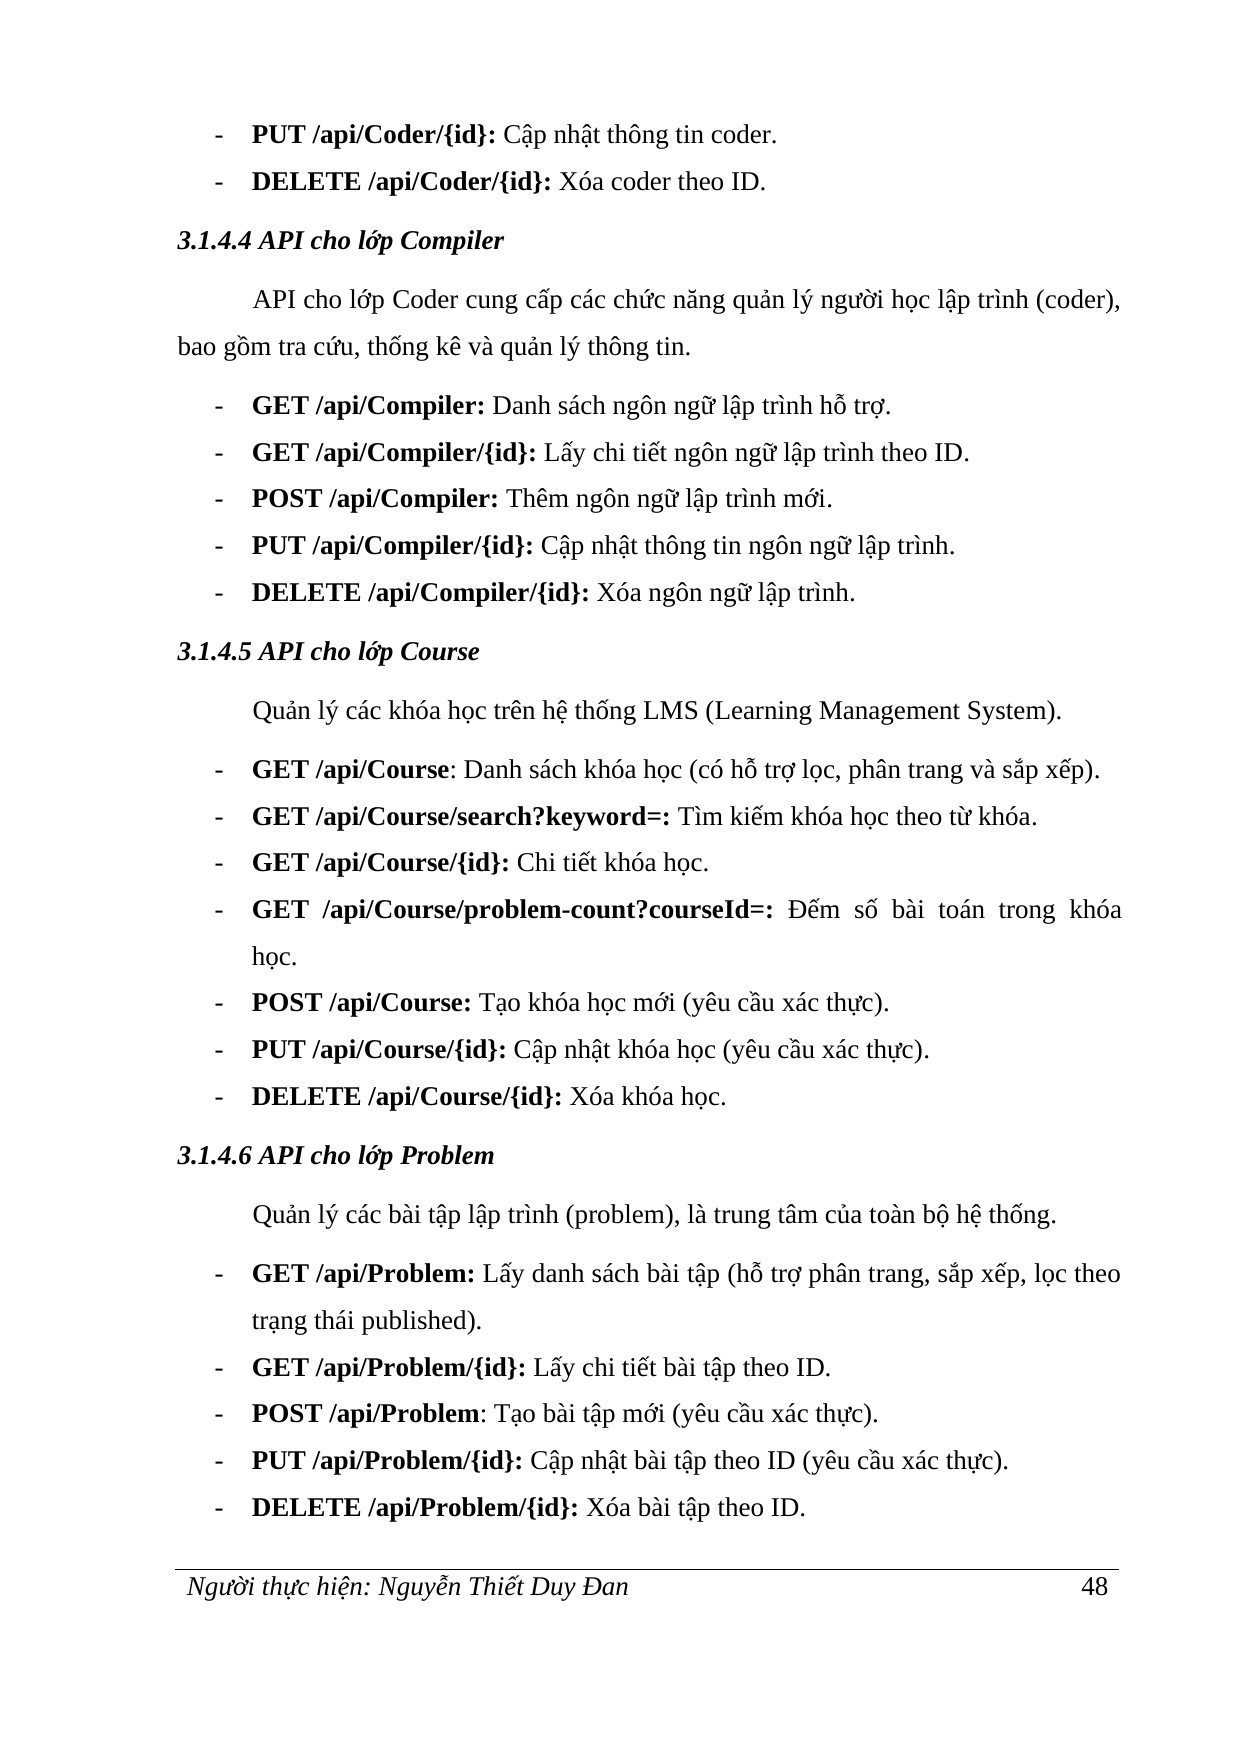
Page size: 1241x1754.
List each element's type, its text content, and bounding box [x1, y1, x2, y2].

list DELETE /api/Problem/{id}: Xóa bài tập theo ID. [214, 1491, 1122, 1522]
list PUT /api/Problem/{id}: Cập nhật bài tập theo ID (yêu cầu xác thực). [214, 1444, 1122, 1475]
list DELETE /api/Coder/{id}: Xóa coder theo ID. [214, 165, 1122, 196]
list GET /api/Compiler: Danh sách ngôn ngữ lập trình hỗ trợ. [214, 389, 1122, 420]
list GET /api/Course/problem-count?courseId=: Đếm số bài toán trong khóa học. [214, 893, 1122, 971]
list PUT /api/Coder/{id}: Cập nhật thông tin coder. [214, 118, 1122, 149]
list GET /api/Problem/{id}: Lấy chi tiết bài tập theo ID. [214, 1351, 1122, 1382]
list GET /api/Problem: Lấy danh sách bài tập (hỗ trợ phân trang, sắp xếp, lọc theo trạng thái published). [214, 1257, 1122, 1335]
text API cho lớp Compiler [177, 224, 1122, 255]
text API cho lớp Problem [177, 1139, 1122, 1170]
list PUT /api/Course/{id}: Cập nhật khóa học (yêu cầu xác thực). [214, 1033, 1122, 1064]
list POST /api/Compiler: Thêm ngôn ngữ lập trình mới. [214, 482, 1122, 513]
list GET /api/Course/{id}: Chi tiết khóa học. [214, 846, 1122, 878]
list GET /api/Course: Danh sách khóa học (có hỗ trợ lọc, phân trang và sắp xếp). [214, 753, 1122, 784]
list GET /api/Compiler/{id}: Lấy chi tiết ngôn ngữ lập trình theo ID. [214, 436, 1122, 467]
list POST /api/Course: Tạo khóa học mới (yêu cầu xác thực). [214, 986, 1122, 1018]
text Quản lý các bài tập lập trình (problem), là trung tâm của toàn bộ hệ thống. [177, 1198, 1122, 1229]
text API cho lớp Course [177, 635, 1122, 666]
text API cho lớp Coder cung cấp các chức năng quản lý người học lập trình (coder), bao gồm tra cứu, thống kê và quản lý thông tin. [177, 283, 1122, 361]
list DELETE /api/Compiler/{id}: Xóa ngôn ngữ lập trình. [214, 576, 1122, 607]
list POST /api/Problem: Tạo bài tập mới (yêu cầu xác thực). [214, 1397, 1122, 1428]
list DELETE /api/Course/{id}: Xóa khóa học. [214, 1080, 1122, 1111]
list PUT /api/Compiler/{id}: Cập nhật thông tin ngôn ngữ lập trình. [214, 529, 1122, 560]
list GET /api/Course/search?keyword=: Tìm kiếm khóa học theo từ khóa. [214, 800, 1122, 831]
text Quản lý các khóa học trên hệ thống LMS (Learning Management System). [177, 694, 1122, 725]
